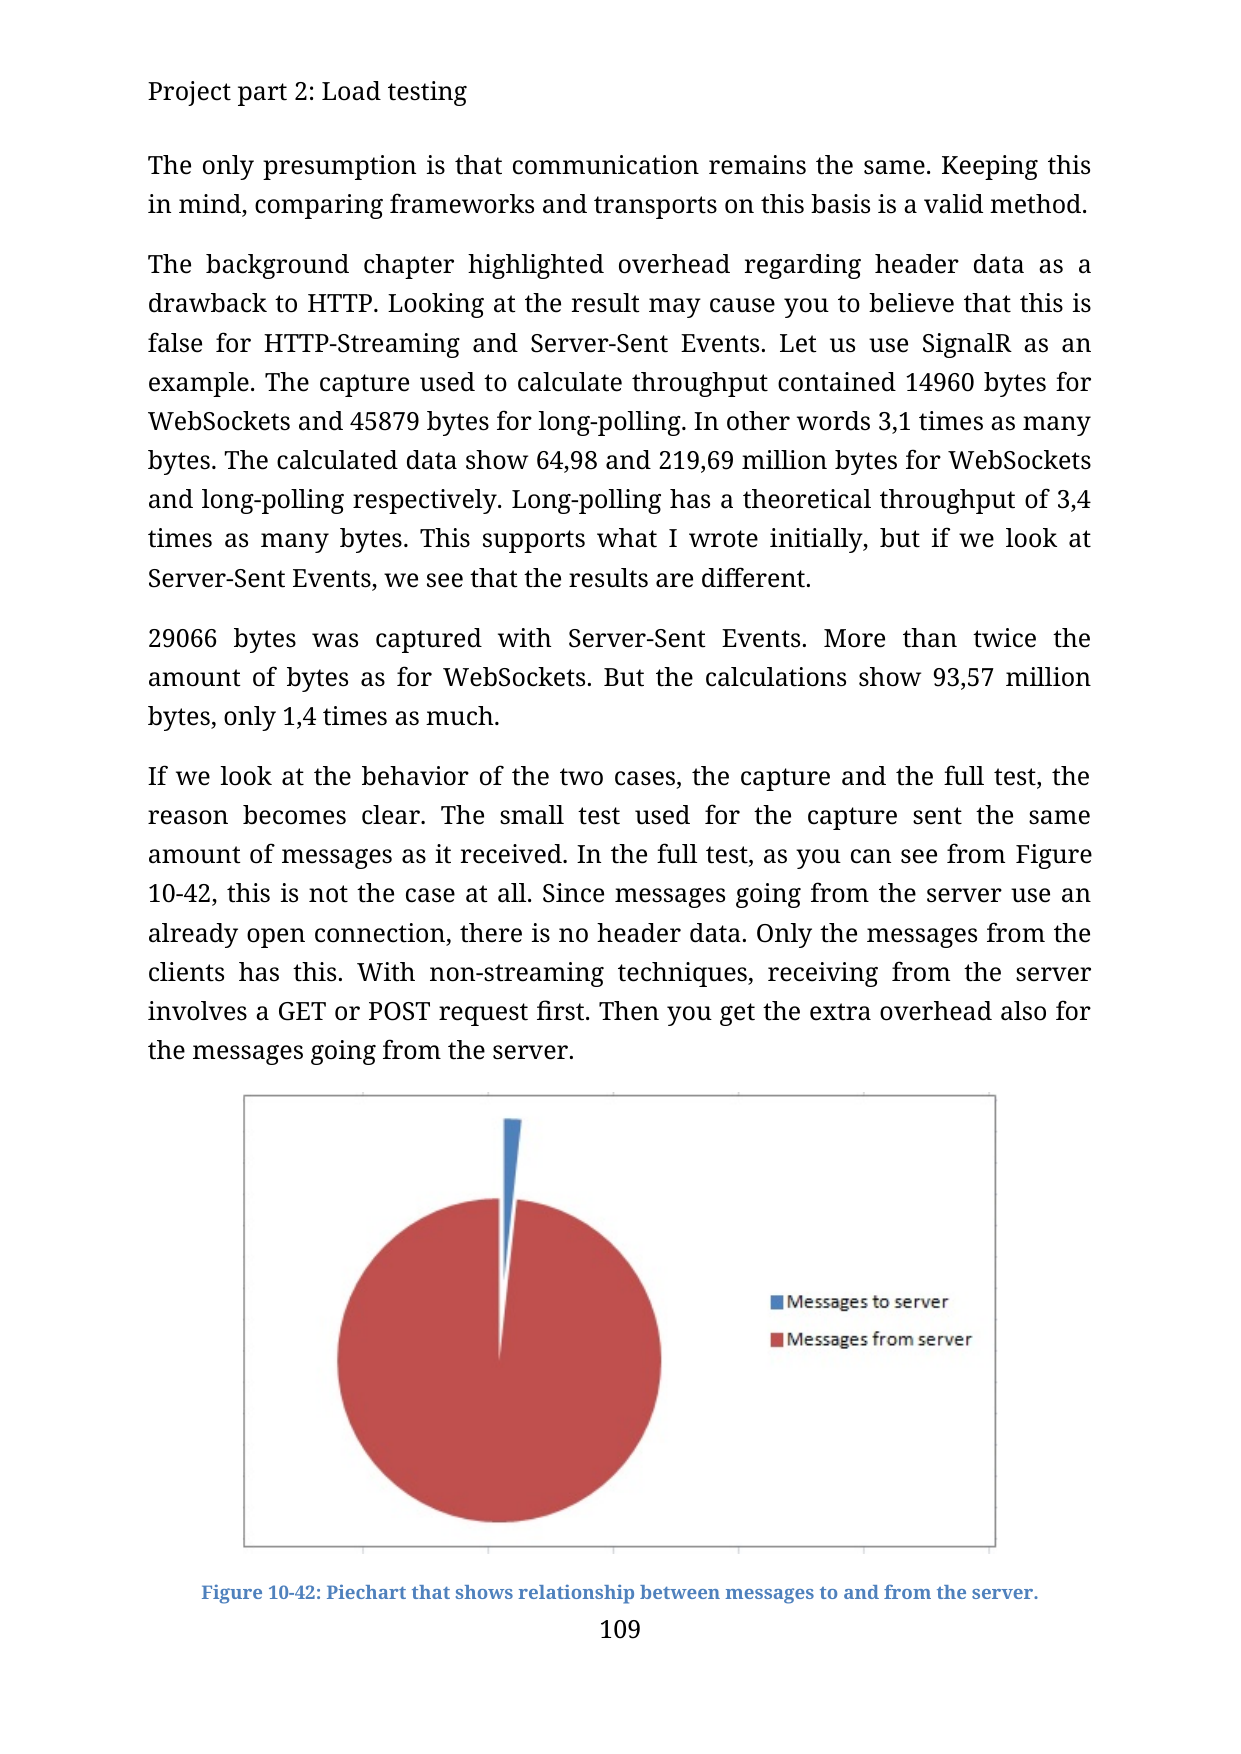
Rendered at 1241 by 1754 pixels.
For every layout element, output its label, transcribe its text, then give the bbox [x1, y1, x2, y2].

picture [242, 1092, 998, 1554]
text The background chapter highlighted overhead regarding header data as a drawback to HTTP. Looking at the result may cause you to believe that this is false for HTTP-Streaming and Server-Sent Events. Let us use SignalR as an example. The capture used to calculate throughput contained 14960 bytes for WebSockets and 45879 bytes for long-polling. In other words 3,1 times as many bytes. The calculated data show 64,98 and 219,69 million bytes for WebSockets and long-polling respectively. Long-polling has a theoretical throughput of 3,4 times as many bytes. This supports what I wrote initially, but if we look at Server-Sent Events, we see that the results are different. [148, 247, 1092, 594]
text 29066 bytes was captured with Server-Sent Events. More than twice the amount of bytes as for WebSockets. But the calculations show 93,57 million bytes, only 1,4 times as much. [148, 620, 1092, 733]
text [148, 148, 1092, 221]
